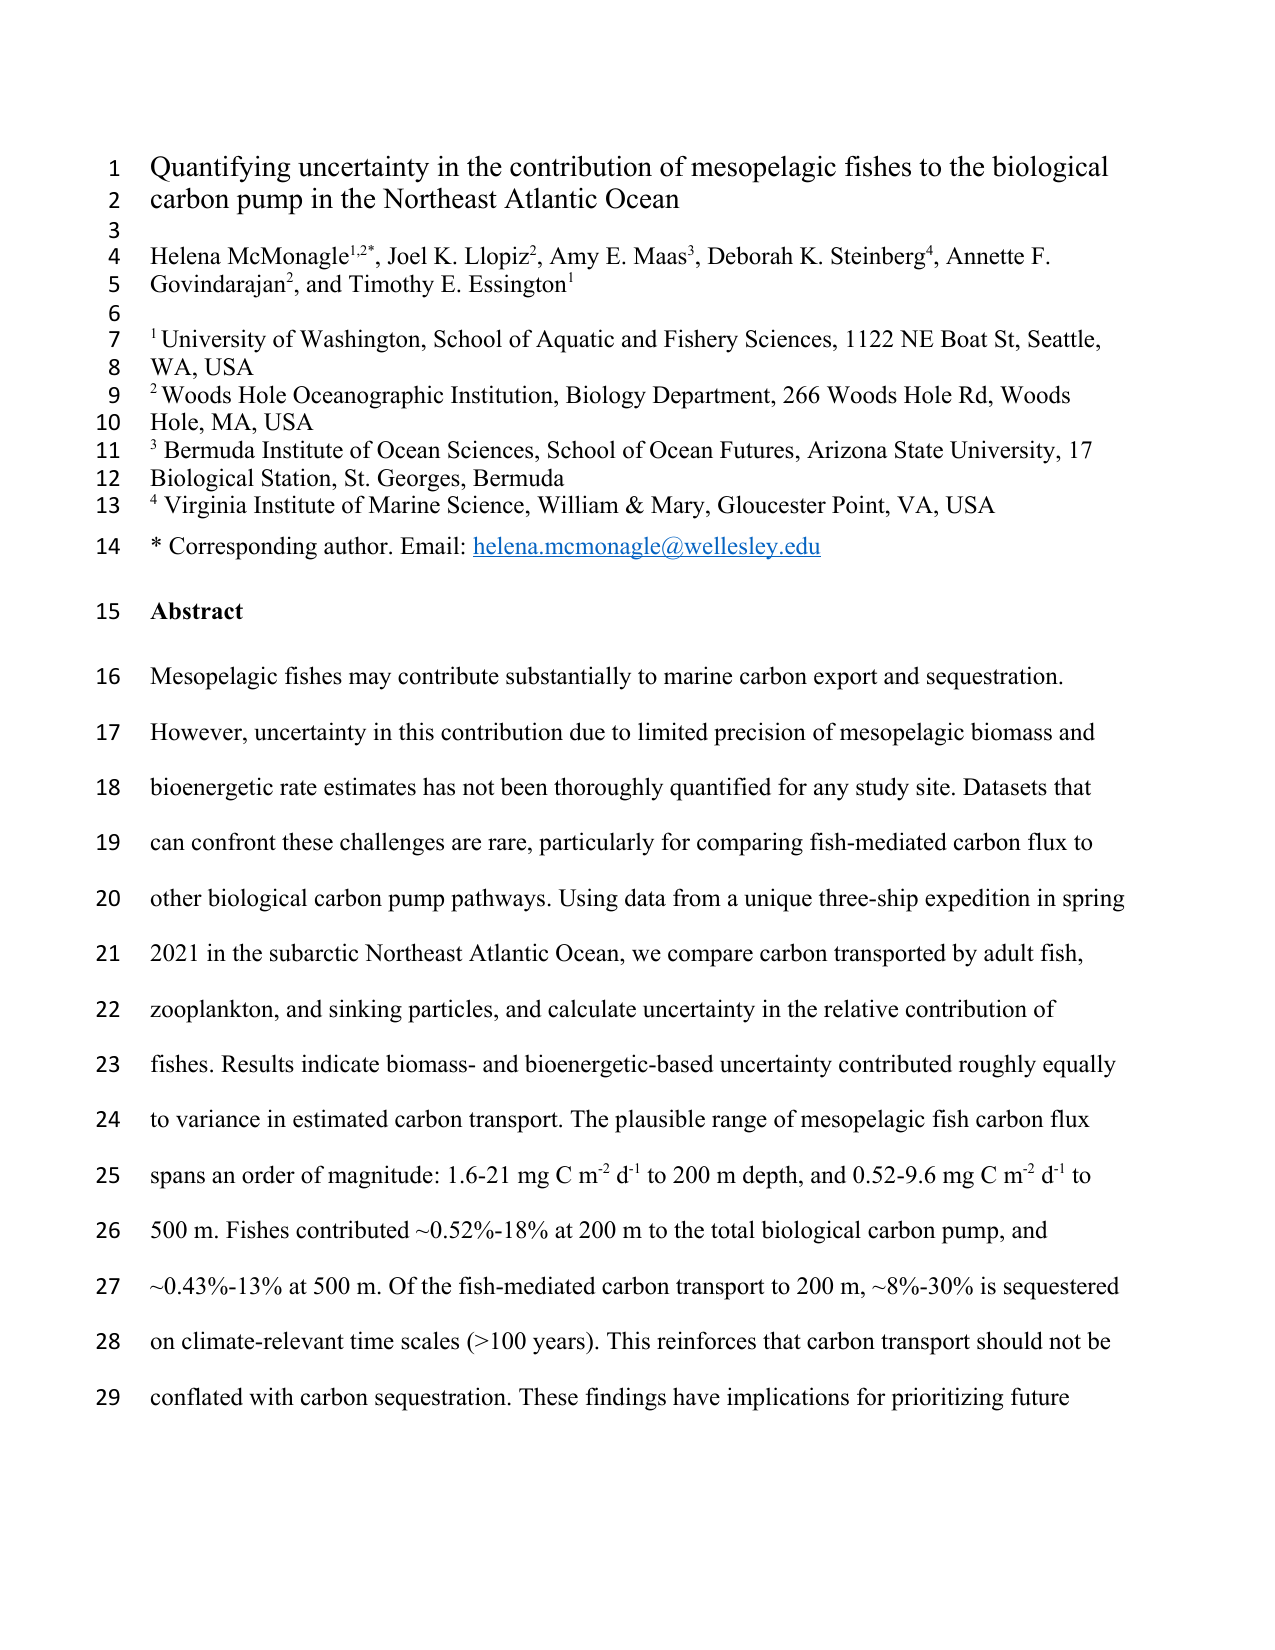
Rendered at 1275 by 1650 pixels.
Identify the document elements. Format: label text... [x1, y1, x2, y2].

text 2 Woods Hole Oceanographic Institution, Biology Department, 266 Woods Hole Rd, Woods Hole, MA, USA [150, 381, 1125, 436]
text * Corresponding author. Email: helena.mcmonagle@wellesley.edu [150, 532, 1125, 559]
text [150, 662, 1125, 1410]
text 1 University of Washington, School of Aquatic and Fishery Sciences, 1122 NE Boat St, Seattle, WA, USA [150, 325, 1125, 381]
text 4 Virginia Institute of Marine Science, William & Mary, Gloucester Point, VA, USA [150, 492, 1125, 519]
text Helena McMonagle1,2*, Joel K. Llopiz2, Amy E. Maas3, Deborah K. Steinberg4, Annette F. Govindarajan2, and Timothy E. Essington1 [150, 242, 1125, 298]
text 3 Bermuda Institute of Ocean Sciences, School of Ocean Futures, Arizona State University, 17 Biological Station, St. Georges, Bermuda [150, 436, 1125, 492]
text Abstract [150, 597, 1125, 625]
text Quantifying uncertainty in the contribution of mesopelagic fishes to the biological carbon pump in the Northeast Atlantic Ocean [150, 150, 1125, 214]
